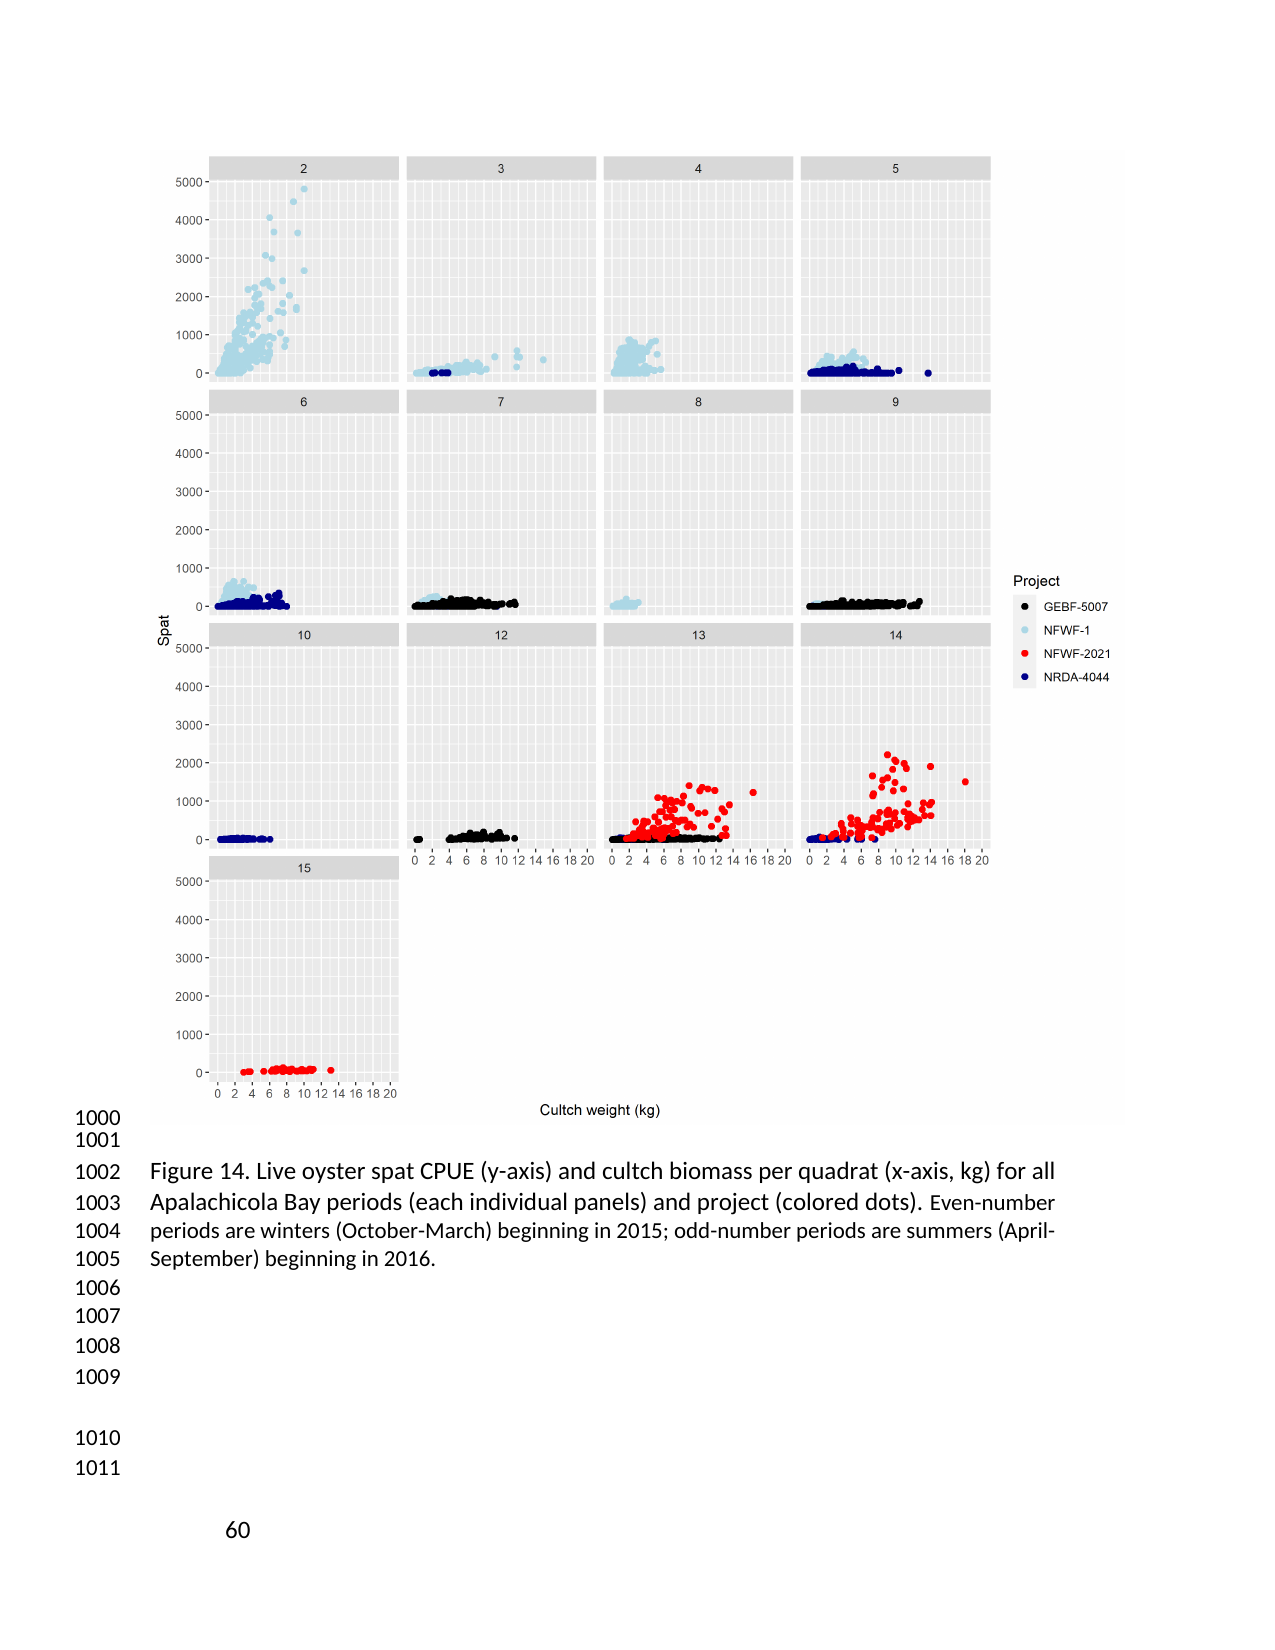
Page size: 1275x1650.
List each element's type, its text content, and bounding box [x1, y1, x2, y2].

picture [150, 150, 1125, 1125]
text Figure 14. Live oyster spat CPUE (y-axis) and cultch biomass per quadrat (x-axis, kg) for all Apalachicola Bay periods (each individual panels) and project (colored dots). Even-number periods are winters (October-March) beginning in 2015; odd-number periods are summers (April-September) beginning in 2016. [150, 1156, 1125, 1273]
